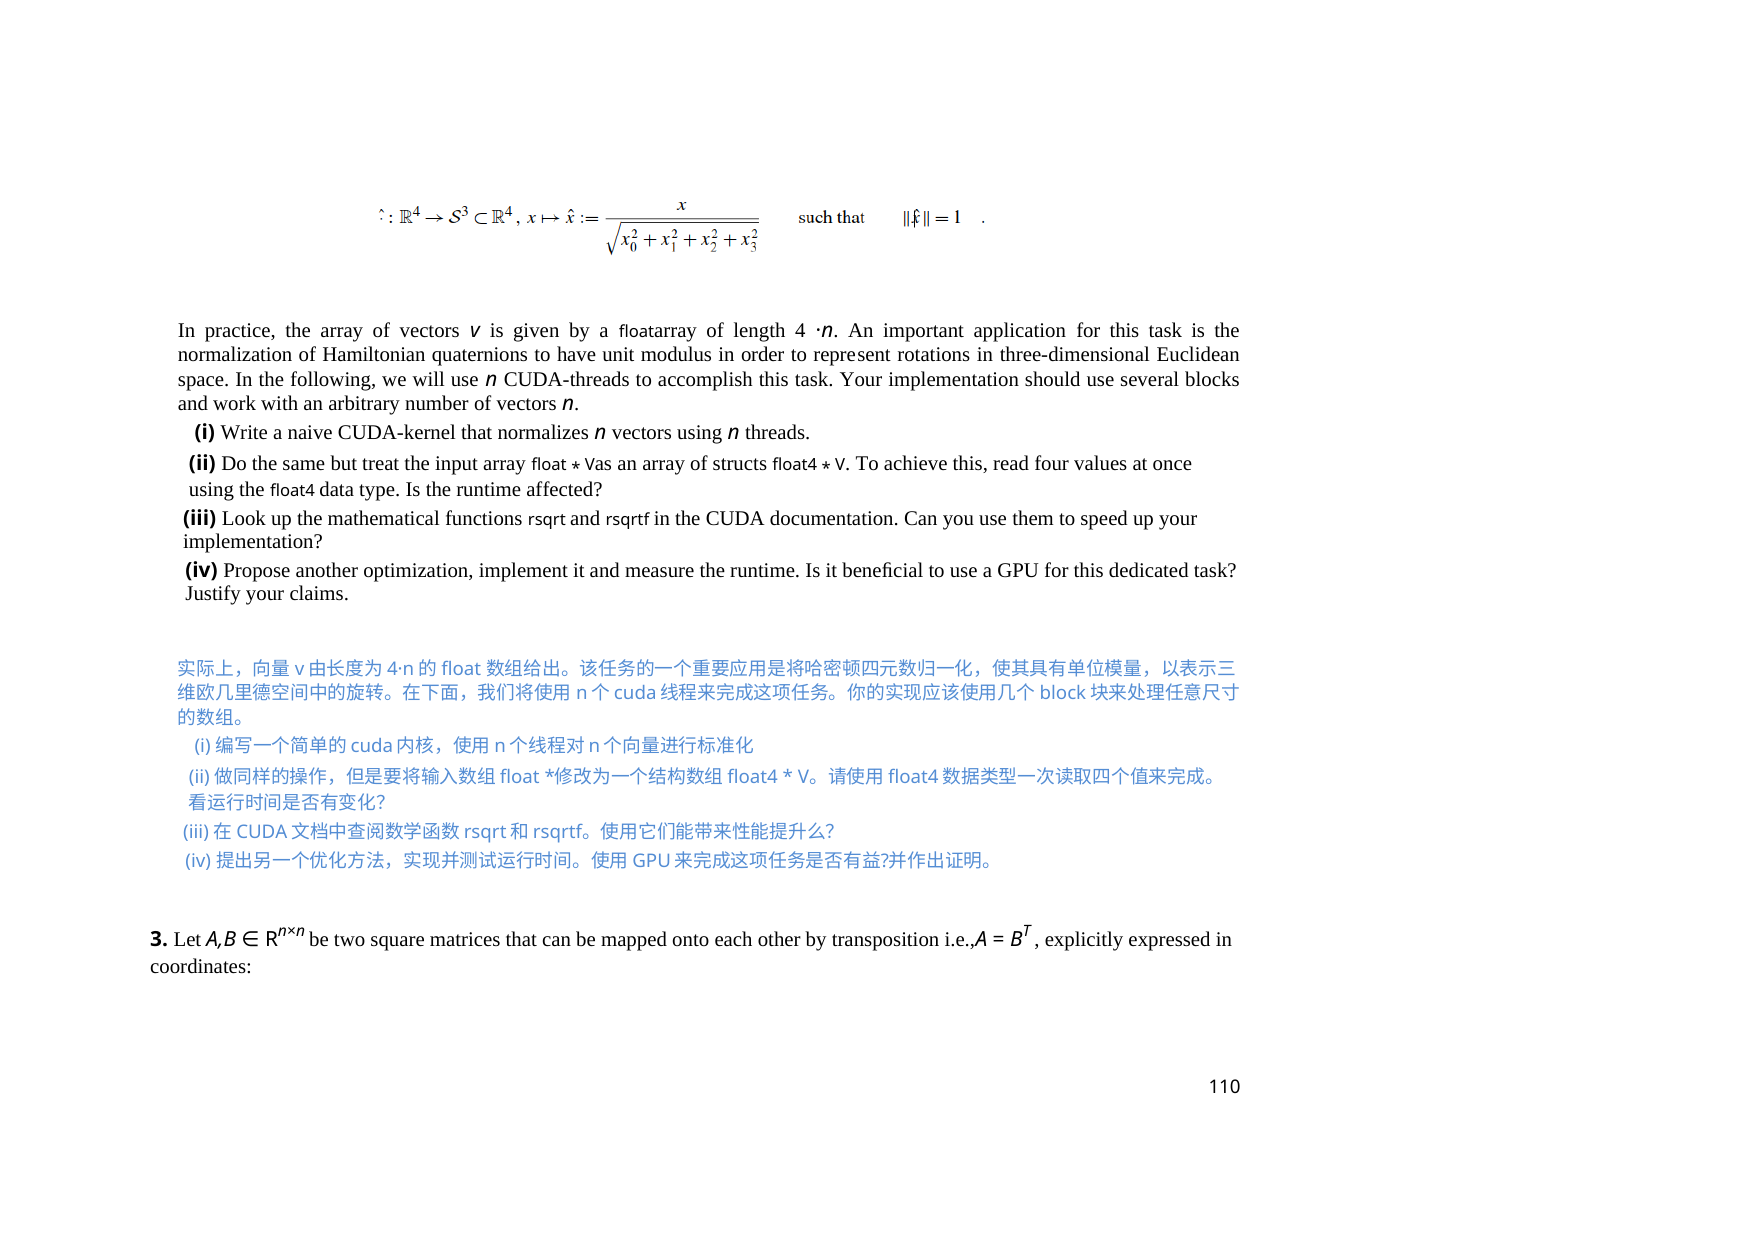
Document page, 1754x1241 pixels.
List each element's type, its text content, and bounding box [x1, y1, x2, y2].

text In practice, the array of vectors v is given by a floatarray of length 4 ·n. An important application for this task is the normalization of Hamiltonian quaternions to have unit modulus in order to represent rotations in three-dimensional Euclidean space. In the following, we will use n CUDA-threads to accomplish this task. Your implementation should use several blocks and work with an arbitrary number of vectors n. [178, 318, 1240, 416]
text (iv) 提出另一个优化方法，实现并测试运行时间。使用GPU来完成这项任务是否有益?并作出证明。 [185, 848, 1240, 872]
text (ii) Do the same but treat the input array float * Vas an array of structs float4 * V. To achieve this, read four values at once using the float4 data type. Is the runtime affected? [189, 449, 1240, 502]
text (iv) Propose another optimization, implement it and measure the runtime. Is it beneﬁcial to use a GPU for this dedicated task? Justify your claims. [185, 558, 1240, 605]
text (i) Write a naive CUDA-kernel that normalizes n vectors using n threads. [194, 421, 1240, 444]
text 3. Let A,B ∈ Rn×n be two square matrices that can be mapped onto each other by transposition i.e.,A = BT , explicitly expressed in coordinates: [150, 924, 1240, 979]
text (iii) Look up the mathematical functions rsqrt and rsqrtf in the CUDA documentation. Can you use them to speed up your implementation? [183, 507, 1240, 553]
text 实际上，向量v由长度为4·n的 float 数组给出。该任务的一个重要应用是将哈密顿四元数归一化，使其具有单位模量，以表示三维欧几里德空间中的旋转。在下面，我们将使用n个cuda线程来完成这项任务。你的实现应该使用几个block块来处理任意尺寸的数组。 [178, 656, 1240, 729]
text (iii) 在CUDA文档中查阅数学函数rsqrt和rsqrtf。使用它们能带来性能提升么？ [183, 820, 1240, 843]
text (i) 编写一个简单的cuda内核，使用n个线程对n个向量进行标准化 [194, 734, 1240, 757]
text (ii) 做同样的操作，但是要将输入数组float *修改为一个结构数组float4 * V。请使用float4数据类型一次读取四个值来完成。看运行时间是否有变化？ [189, 762, 1240, 815]
